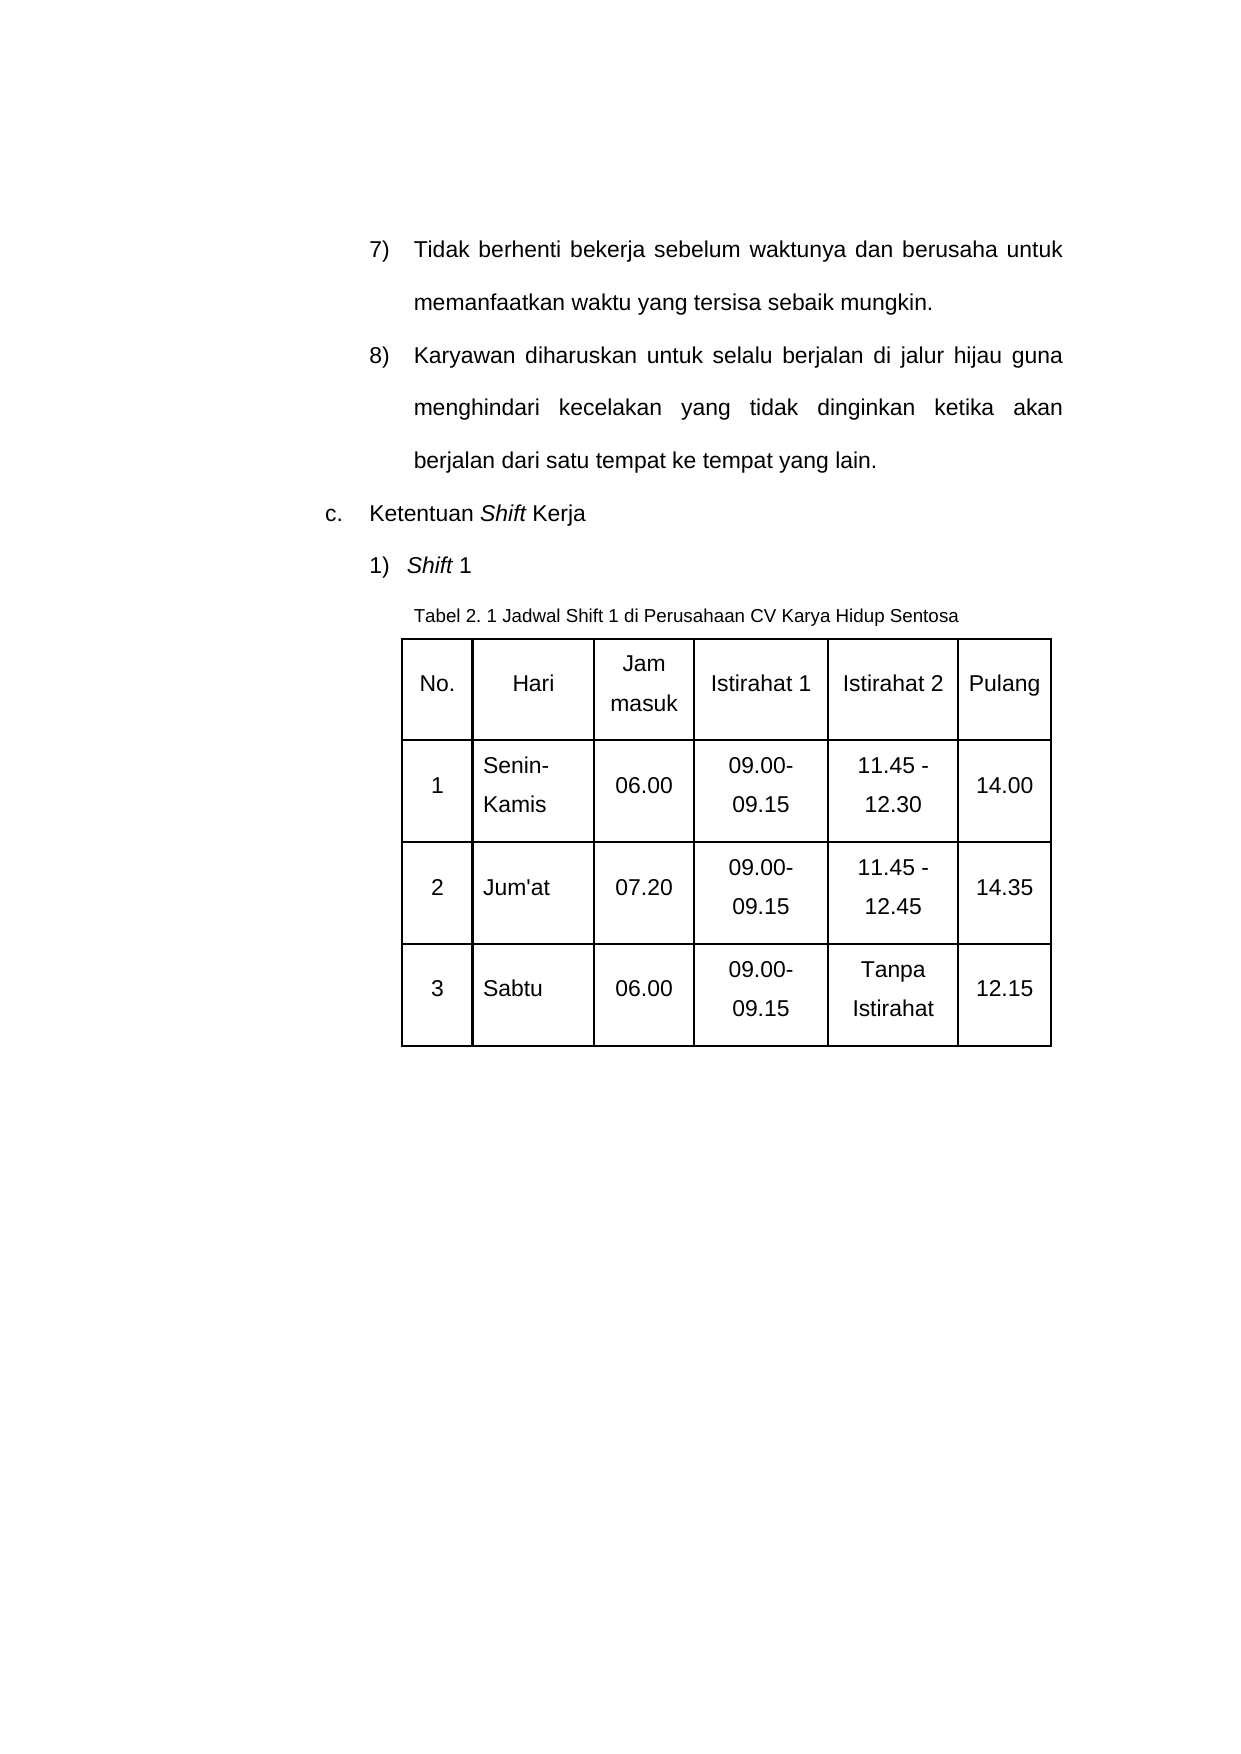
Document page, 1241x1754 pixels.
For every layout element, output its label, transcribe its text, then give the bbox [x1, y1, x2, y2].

table_cell 09.00- 09.15 [695, 843, 827, 943]
table_cell 14.35 [959, 843, 1050, 943]
table_cell Senin-Kamis [474, 741, 593, 841]
table_cell Jum'at [474, 843, 593, 943]
table_header Pulang [959, 640, 1050, 739]
table_cell 12.15 [959, 945, 1050, 1045]
table_cell 11.45 - 12.30 [829, 741, 957, 841]
text Tabel 2. 1 Jadwal Shift 1 di Perusahaan CV Karya Hidup Sentosa [413, 605, 1063, 627]
list Shift 1 [369, 552, 1063, 579]
table_cell 3 [403, 945, 471, 1045]
table_header Istirahat 2 [829, 640, 957, 739]
table_cell 11.45 - 12.45 [829, 843, 957, 943]
table_cell 09.00- 09.15 [695, 741, 827, 841]
list Ketentuan Shift Kerja [325, 500, 1063, 526]
table_header Jam masuk [595, 640, 693, 739]
table_cell Tanpa Istirahat [829, 945, 957, 1045]
list Karyawan diharuskan untuk selalu berjalan di jalur hijau guna menghindari kecelakan yang tidak dinginkan ketika akan berjalan dari satu tempat ke tempat yang lain. [369, 342, 1063, 473]
table_cell 07.20 [595, 843, 693, 943]
table_header No. [403, 640, 471, 739]
table_header Istirahat 1 [695, 640, 827, 739]
table_cell 06.00 [595, 945, 693, 1045]
table_header Hari [474, 640, 593, 739]
list Tidak berhenti bekerja sebelum waktunya dan berusaha untuk memanfaatkan waktu yang tersisa sebaik mungkin. [369, 236, 1063, 315]
table_cell 1 [403, 741, 471, 841]
table_cell 2 [403, 843, 471, 943]
table_cell 14.00 [959, 741, 1050, 841]
table_cell 06.00 [595, 741, 693, 841]
table_cell Sabtu [474, 945, 593, 1045]
table_cell 09.00- 09.15 [695, 945, 827, 1045]
